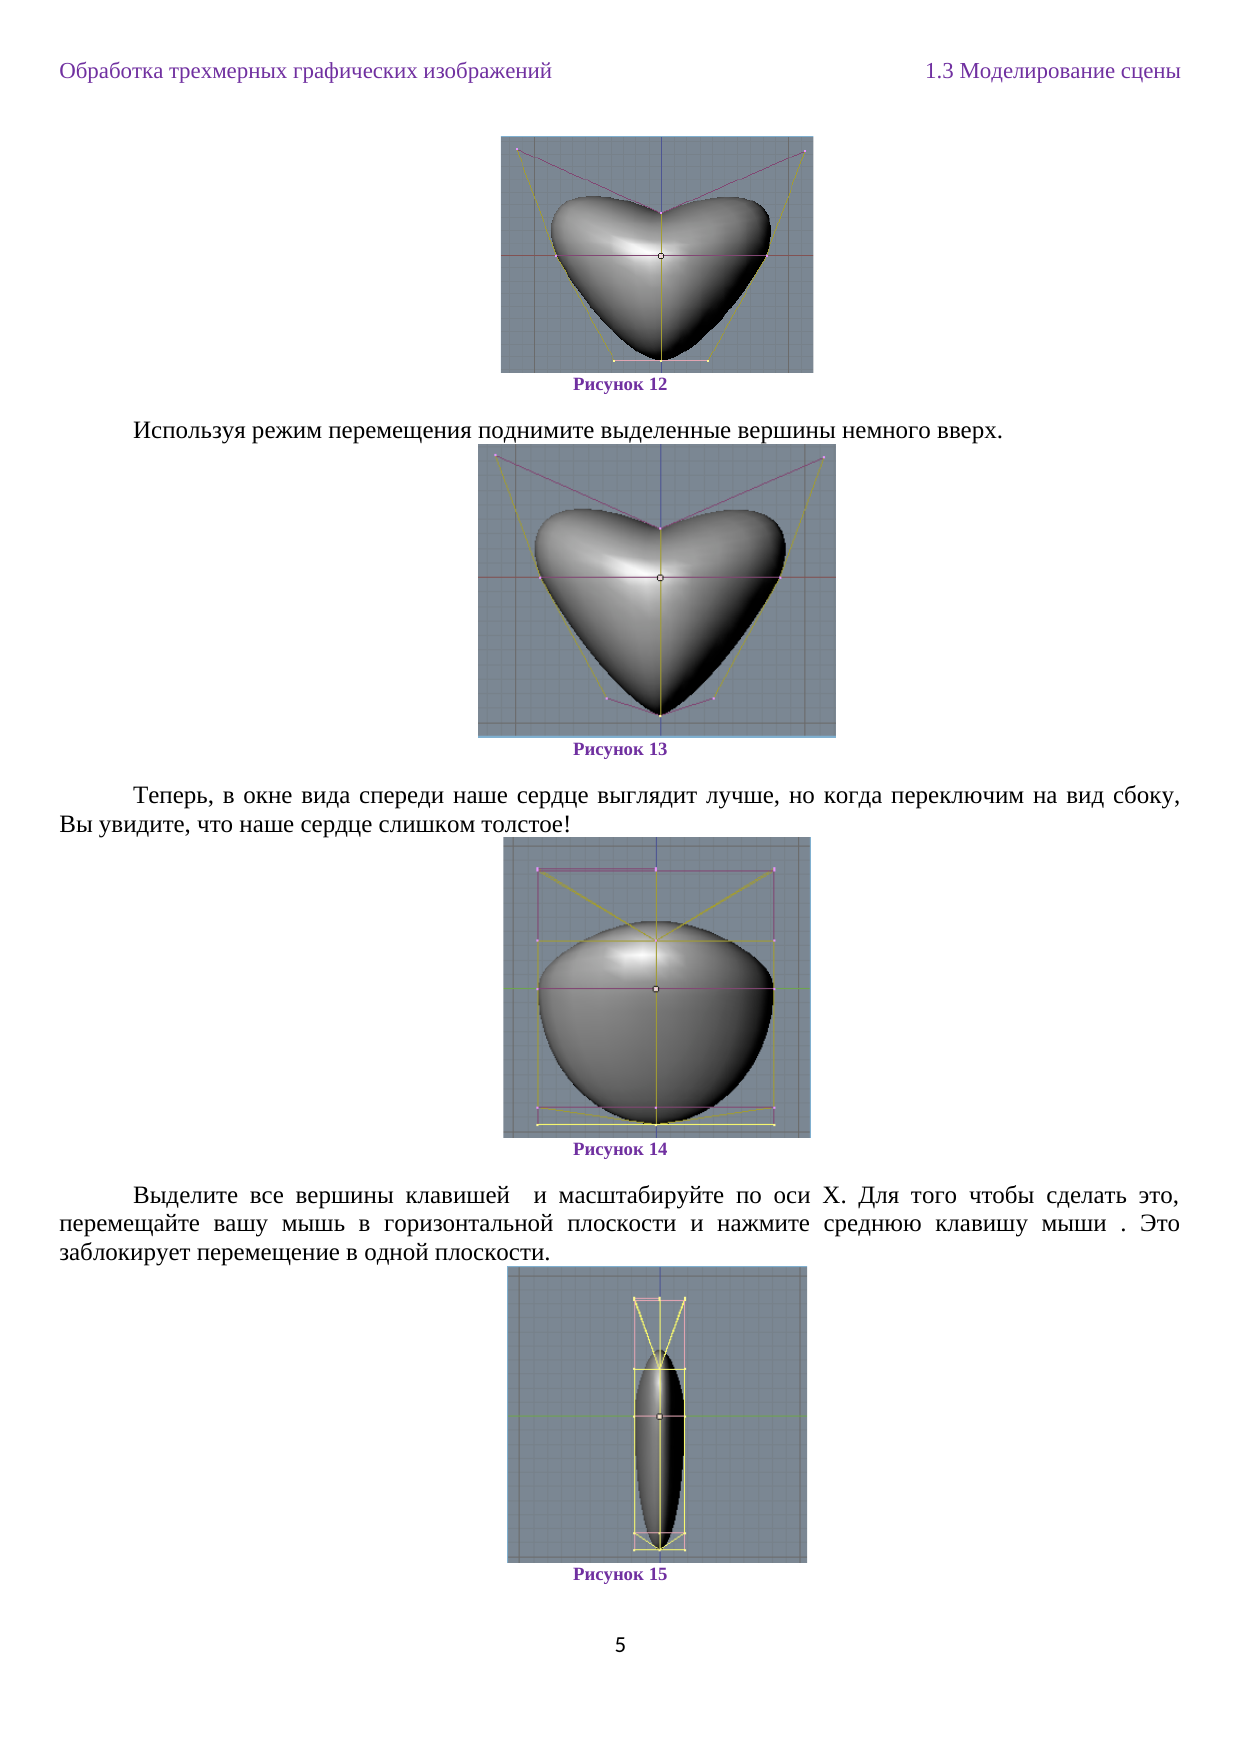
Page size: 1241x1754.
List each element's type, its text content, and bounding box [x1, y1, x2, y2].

text Рисунок 15 [59, 1563, 1181, 1584]
picture [503, 837, 811, 1138]
text Теперь, в окне вида спереди наше сердце выглядит лучше, но когда переключим на вид сбоку, Вы увидите, что наше сердце слишком толстое! [59, 780, 1181, 837]
text Рисунок 14 [59, 1137, 1181, 1159]
text Выделите все вершины клавишей и масштабируйте по оси X. Для того чтобы сделать это, перемещайте вашу мышь в горизонтальной плоскости и нажмите среднюю клавишу мыши . Это заблокирует перемещение в одной плоскости. [59, 1180, 1181, 1266]
picture [500, 136, 814, 373]
picture [478, 444, 836, 738]
text Рисунок 13 [59, 737, 1181, 759]
picture [507, 1266, 808, 1563]
text Используя режим перемещения поднимите выделенные вершины немного вверх. [59, 415, 1181, 444]
text Рисунок 12 [59, 373, 1181, 394]
